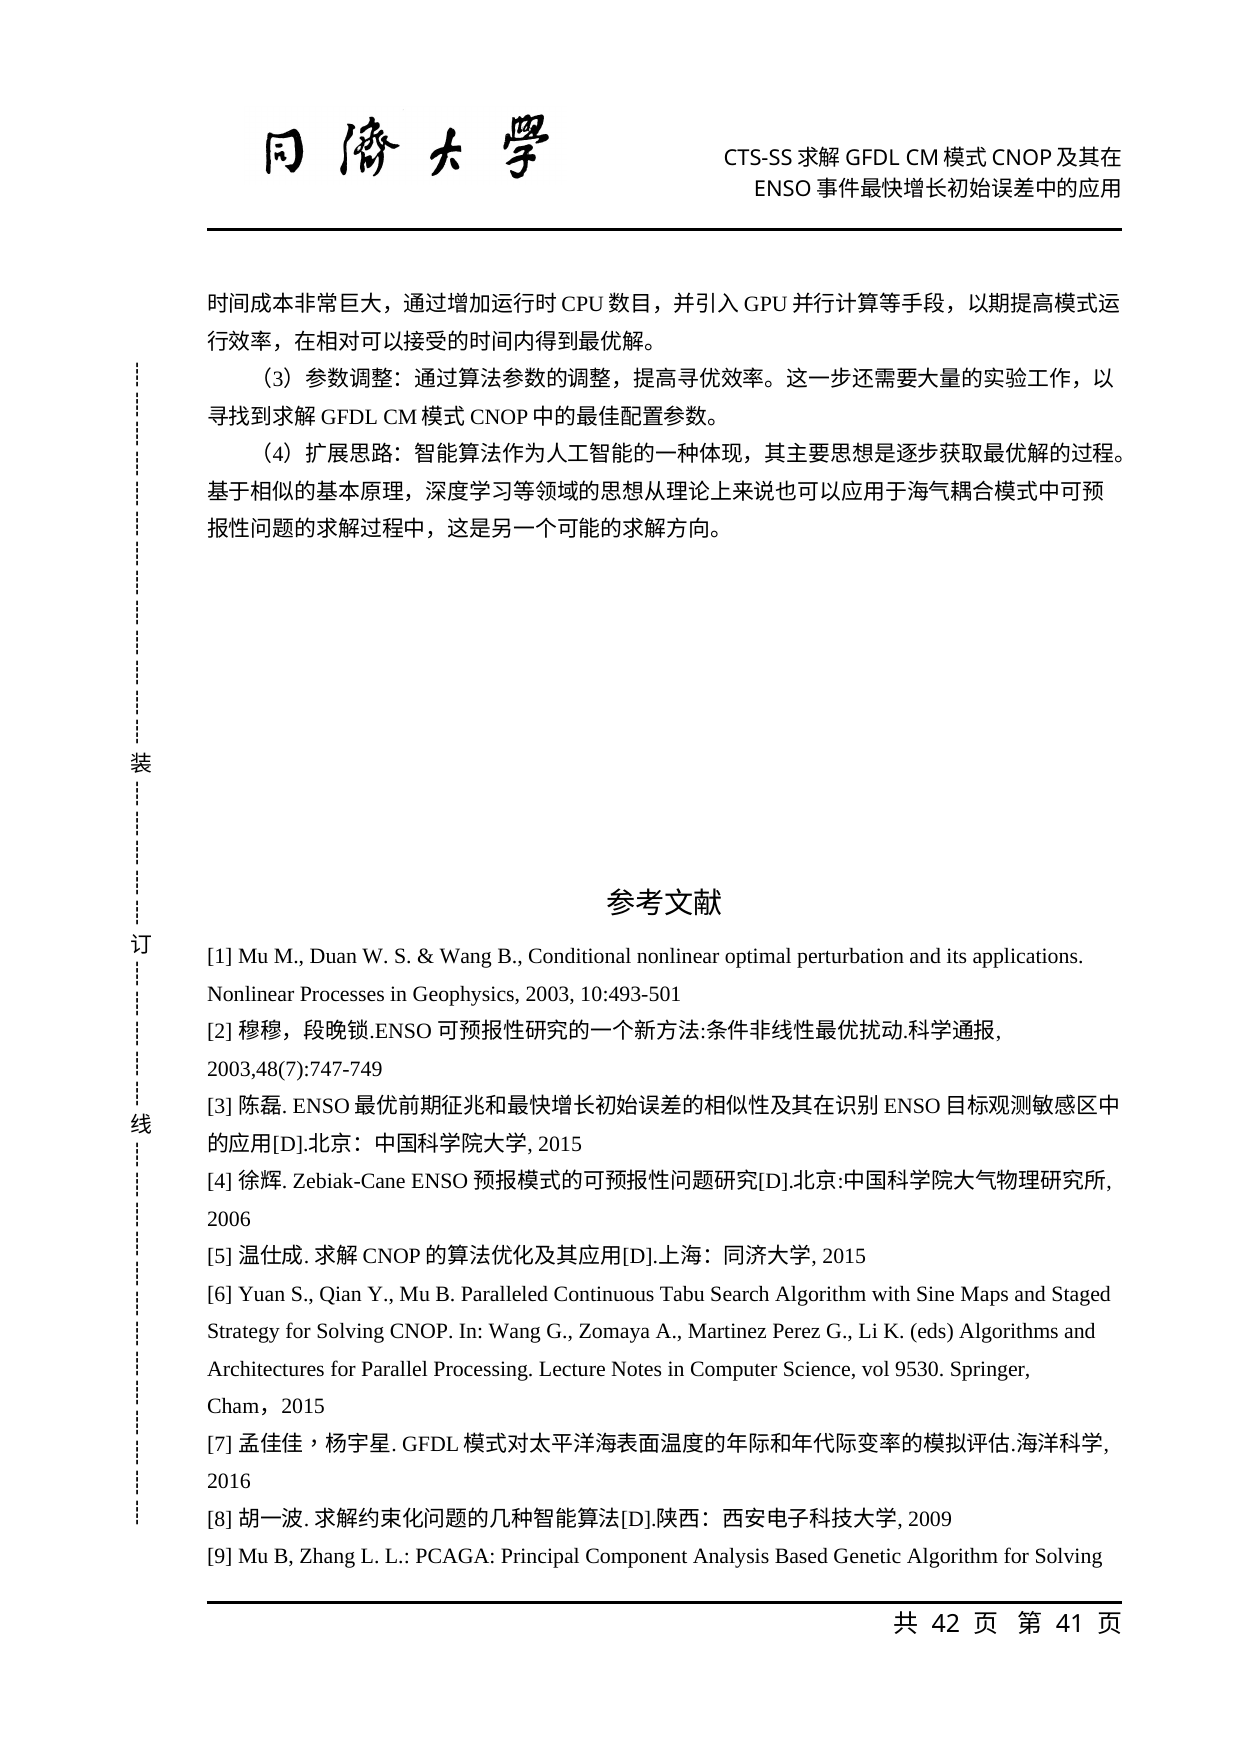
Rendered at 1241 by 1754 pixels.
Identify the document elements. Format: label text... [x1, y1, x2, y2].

picture [244, 106, 567, 185]
text （4）扩展思路：智能算法作为人工智能的一种体现，其主要思想是逐步获取最优解的过程。基于相似的基本原理，深度学习等领域的思想从理论上来说也可以应用于海气耦合模式中可预报性问题的求解过程中，这是另一个可能的求解方向。 [207, 432, 1122, 544]
text [1] Mu M., Duan W. S. & Wang B., Conditional nonlinear optimal perturbation and its applications. Nonlinear Processes in Geophysics, 2003, 10:493-501 [207, 934, 1122, 1009]
text [6] Yuan S., Qian Y., Mu B. Paralleled Continuous Tabu Search Algorithm with Sine Maps and Staged Strategy for Solving CNOP. In: Wang G., Zomaya A., Martinez Perez G., Li K. (eds) Algorithms and Architectures for Parallel Processing. Lecture Notes in Computer Science, vol 9530. Springer, Cham，2015 [207, 1271, 1122, 1421]
subtitle 参考文献 [207, 884, 1122, 921]
text [7] 孟佳佳，杨宇星. GFDL模式对太平洋海表面温度的年际和年代际变率的模拟评估.海洋科学, 2016 [207, 1421, 1122, 1496]
text [4] 徐辉. Zebiak-Cane ENSO 预报模式的可预报性问题研究[D].北京:中国科学院大气物理研究所, 2006 [207, 1159, 1122, 1234]
text [3] 陈磊. ENSO最优前期征兆和最快增长初始误差的相似性及其在识别ENSO目标观测敏感区中的应用[D].北京：中国科学院大学, 2015 [207, 1084, 1122, 1159]
text （3）参数调整：通过算法参数的调整，提高寻优效率。这一步还需要大量的实验工作，以寻找到求解GFDL CM模式CNOP中的最佳配置参数。 [207, 357, 1122, 432]
text [8] 胡一波. 求解约束化问题的几种智能算法[D].陕西：西安电子科技大学, 2009 [207, 1496, 1122, 1534]
text [5] 温仕成. 求解CNOP的算法优化及其应用[D].上海：同济大学, 2015 [207, 1234, 1122, 1271]
text [9] Mu B, Zhang L. L.: PCAGA: Principal Component Analysis Based Genetic Algorithm for Solving [207, 1534, 1122, 1571]
text [2] 穆穆，段晚锁.ENSO 可预报性研究的一个新方法:条件非线性最优扰动.科学通报, 2003,48(7):747-749 [207, 1009, 1122, 1084]
